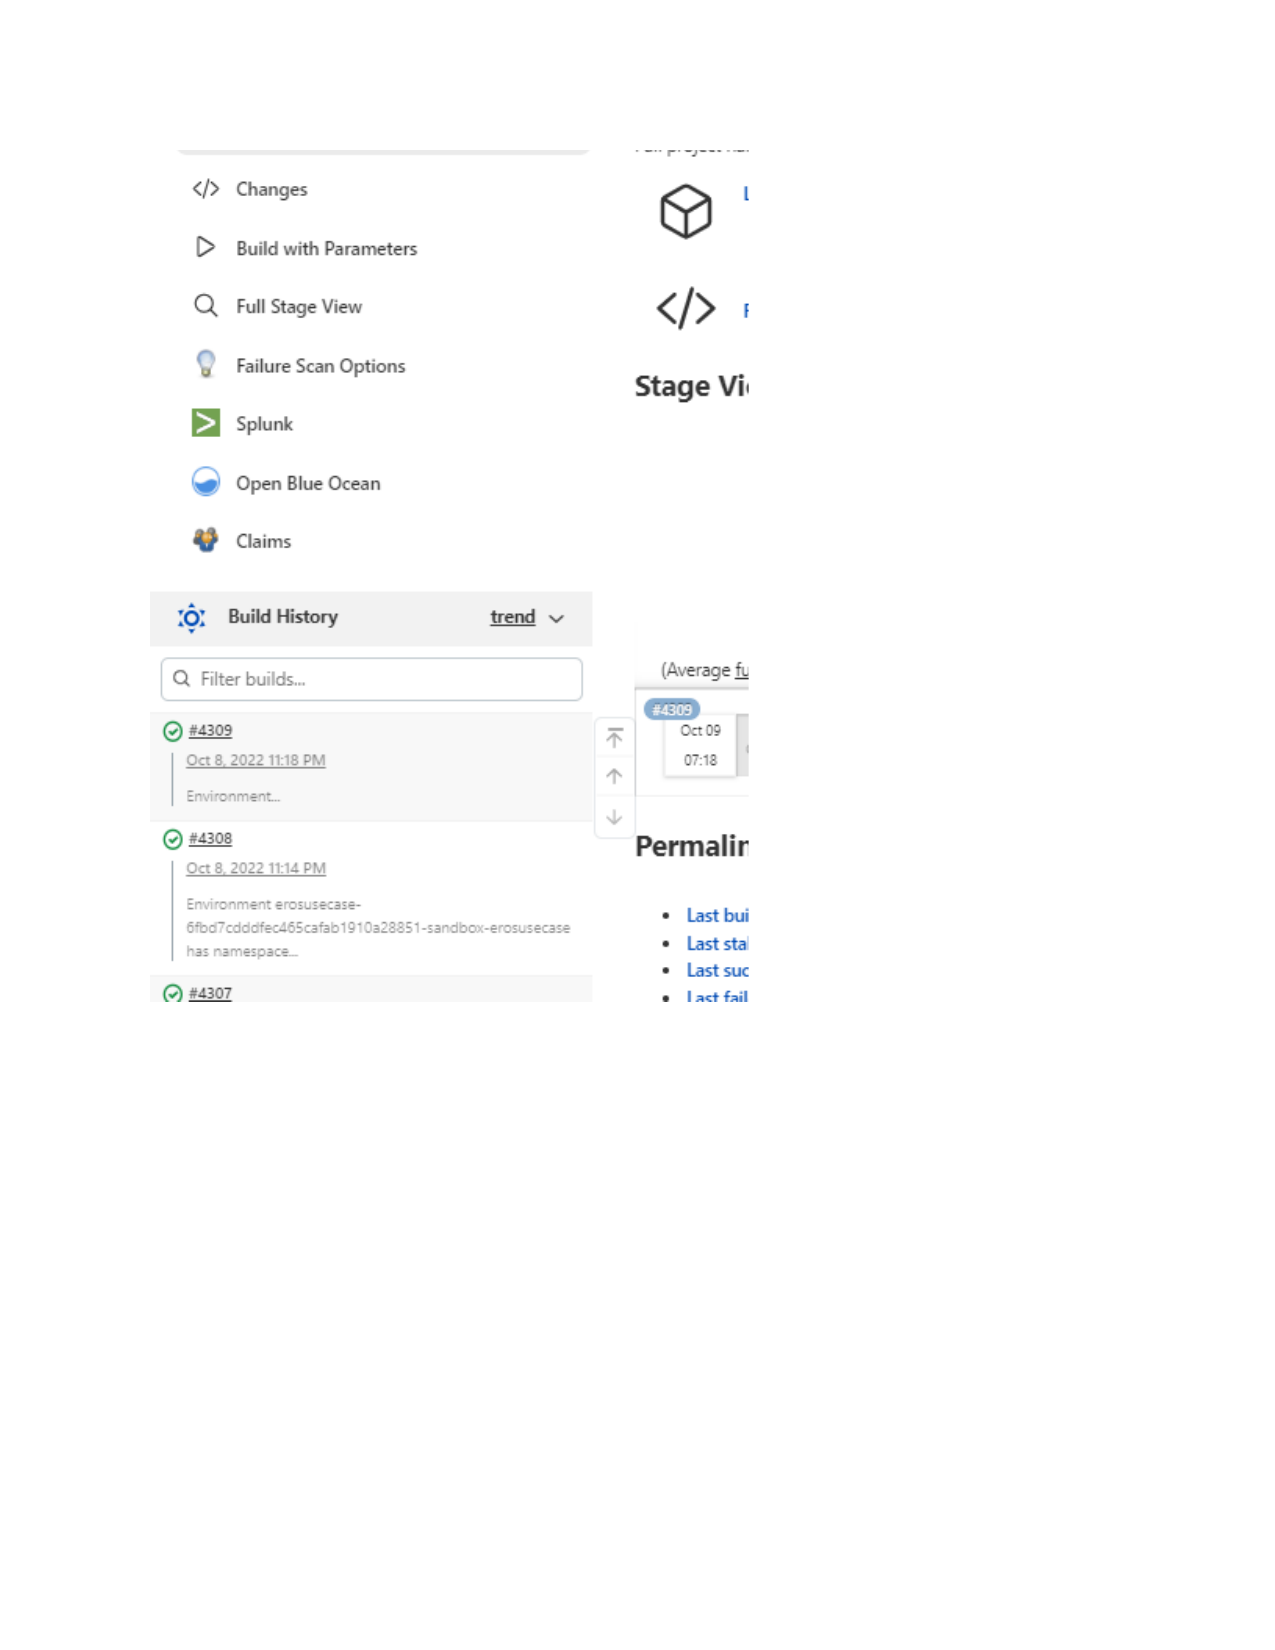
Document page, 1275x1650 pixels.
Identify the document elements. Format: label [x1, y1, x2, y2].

picture [150, 150, 749, 1002]
